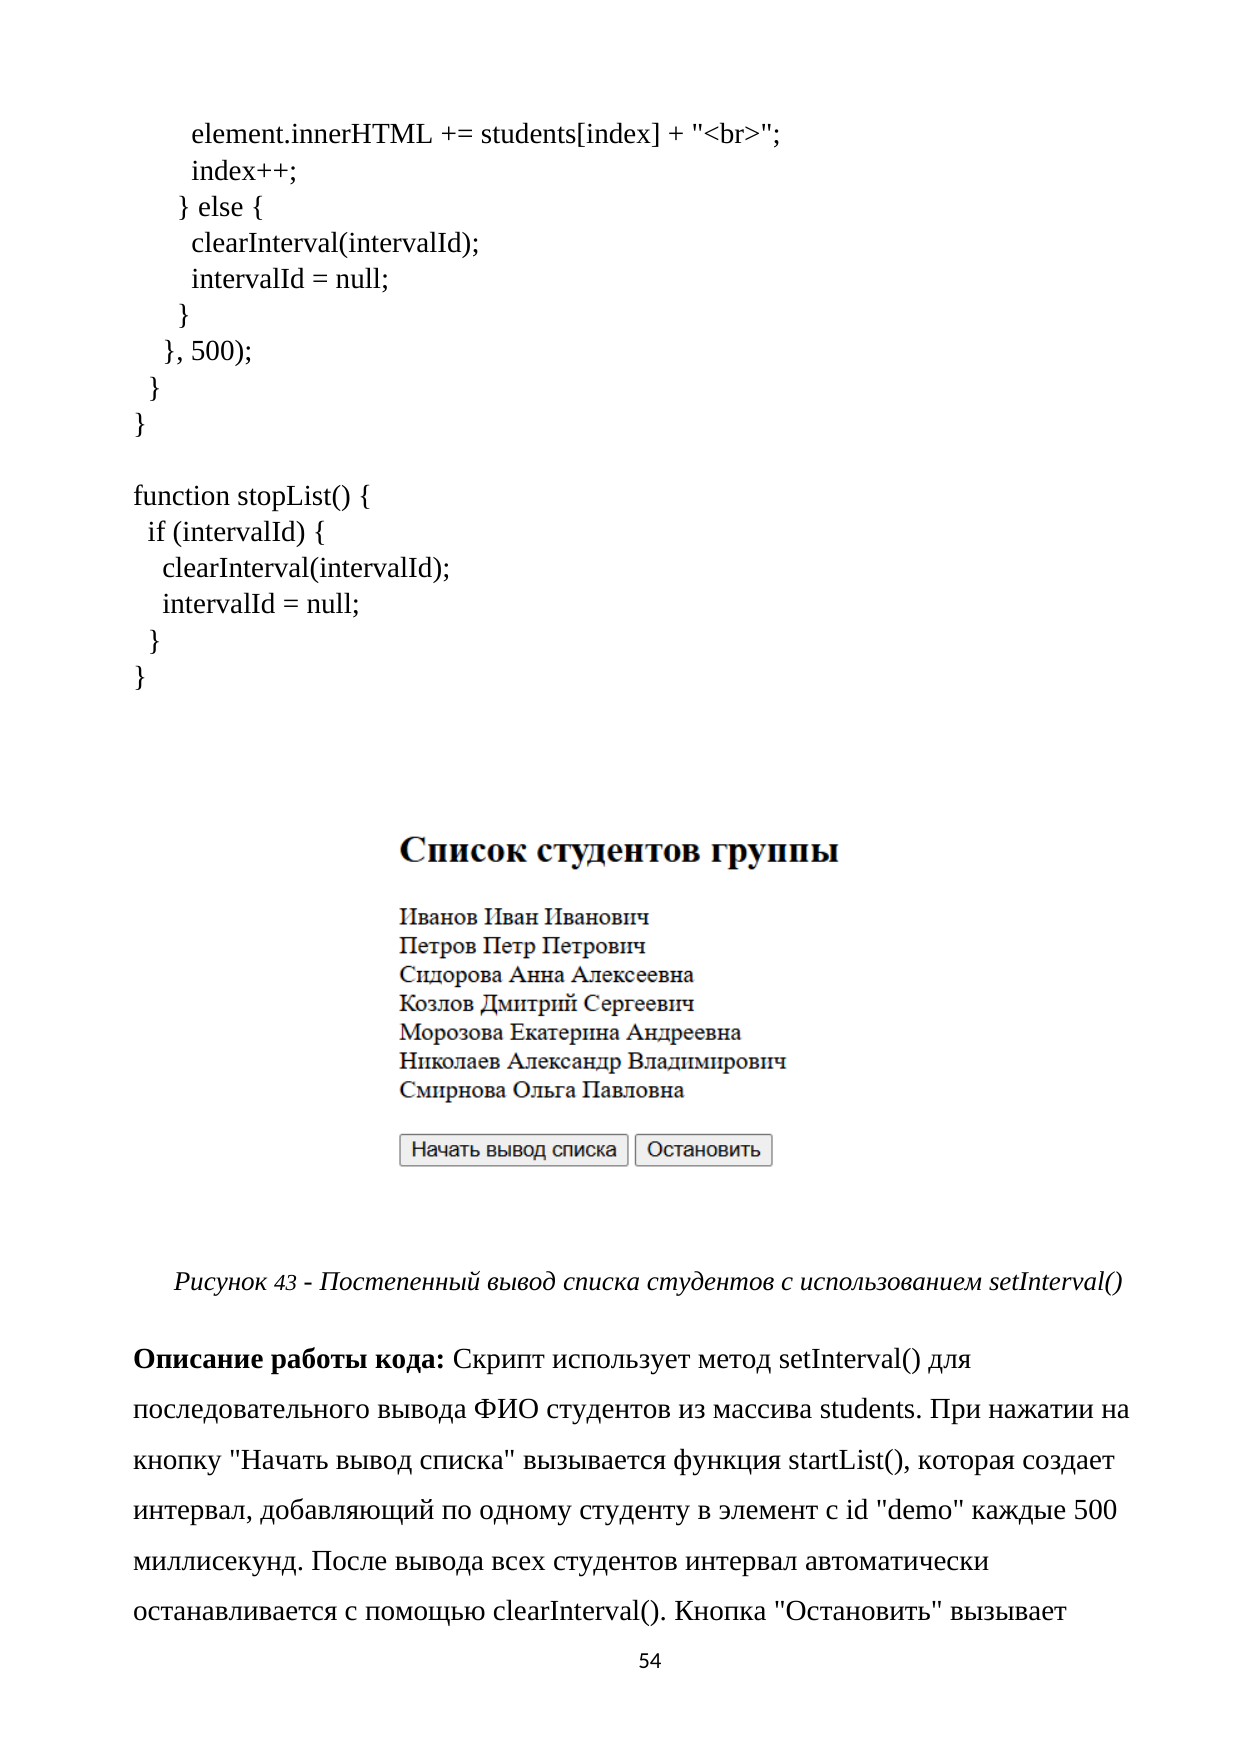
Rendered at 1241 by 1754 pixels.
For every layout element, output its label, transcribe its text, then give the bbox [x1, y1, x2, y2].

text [133, 117, 1166, 692]
picture [387, 803, 913, 1223]
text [133, 1341, 1166, 1626]
text Рисунок 43 - Постепенный вывод списка студентов с использованием setInterval() [133, 1266, 1166, 1297]
